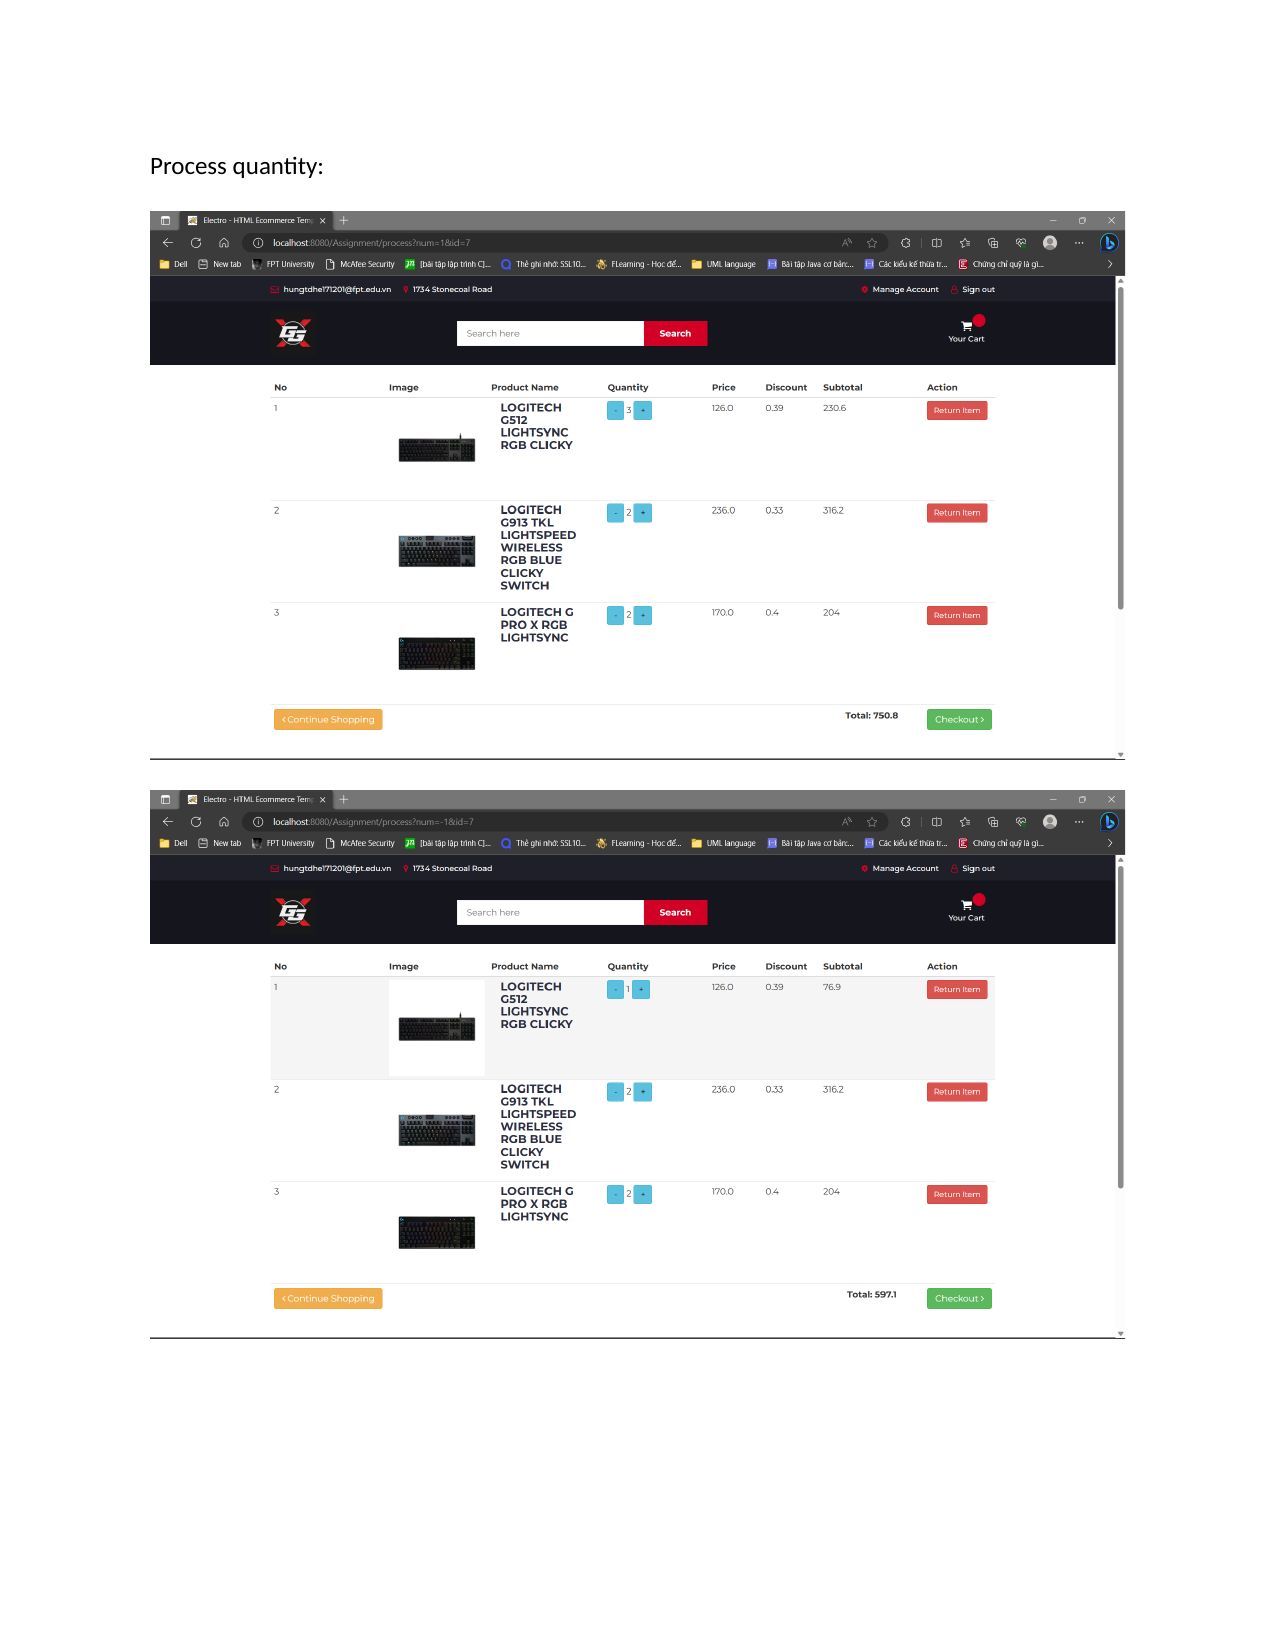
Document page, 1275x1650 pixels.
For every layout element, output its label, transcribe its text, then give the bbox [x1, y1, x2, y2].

picture [150, 211, 1125, 760]
text Process quantity: [150, 150, 1125, 181]
picture [150, 790, 1125, 1339]
